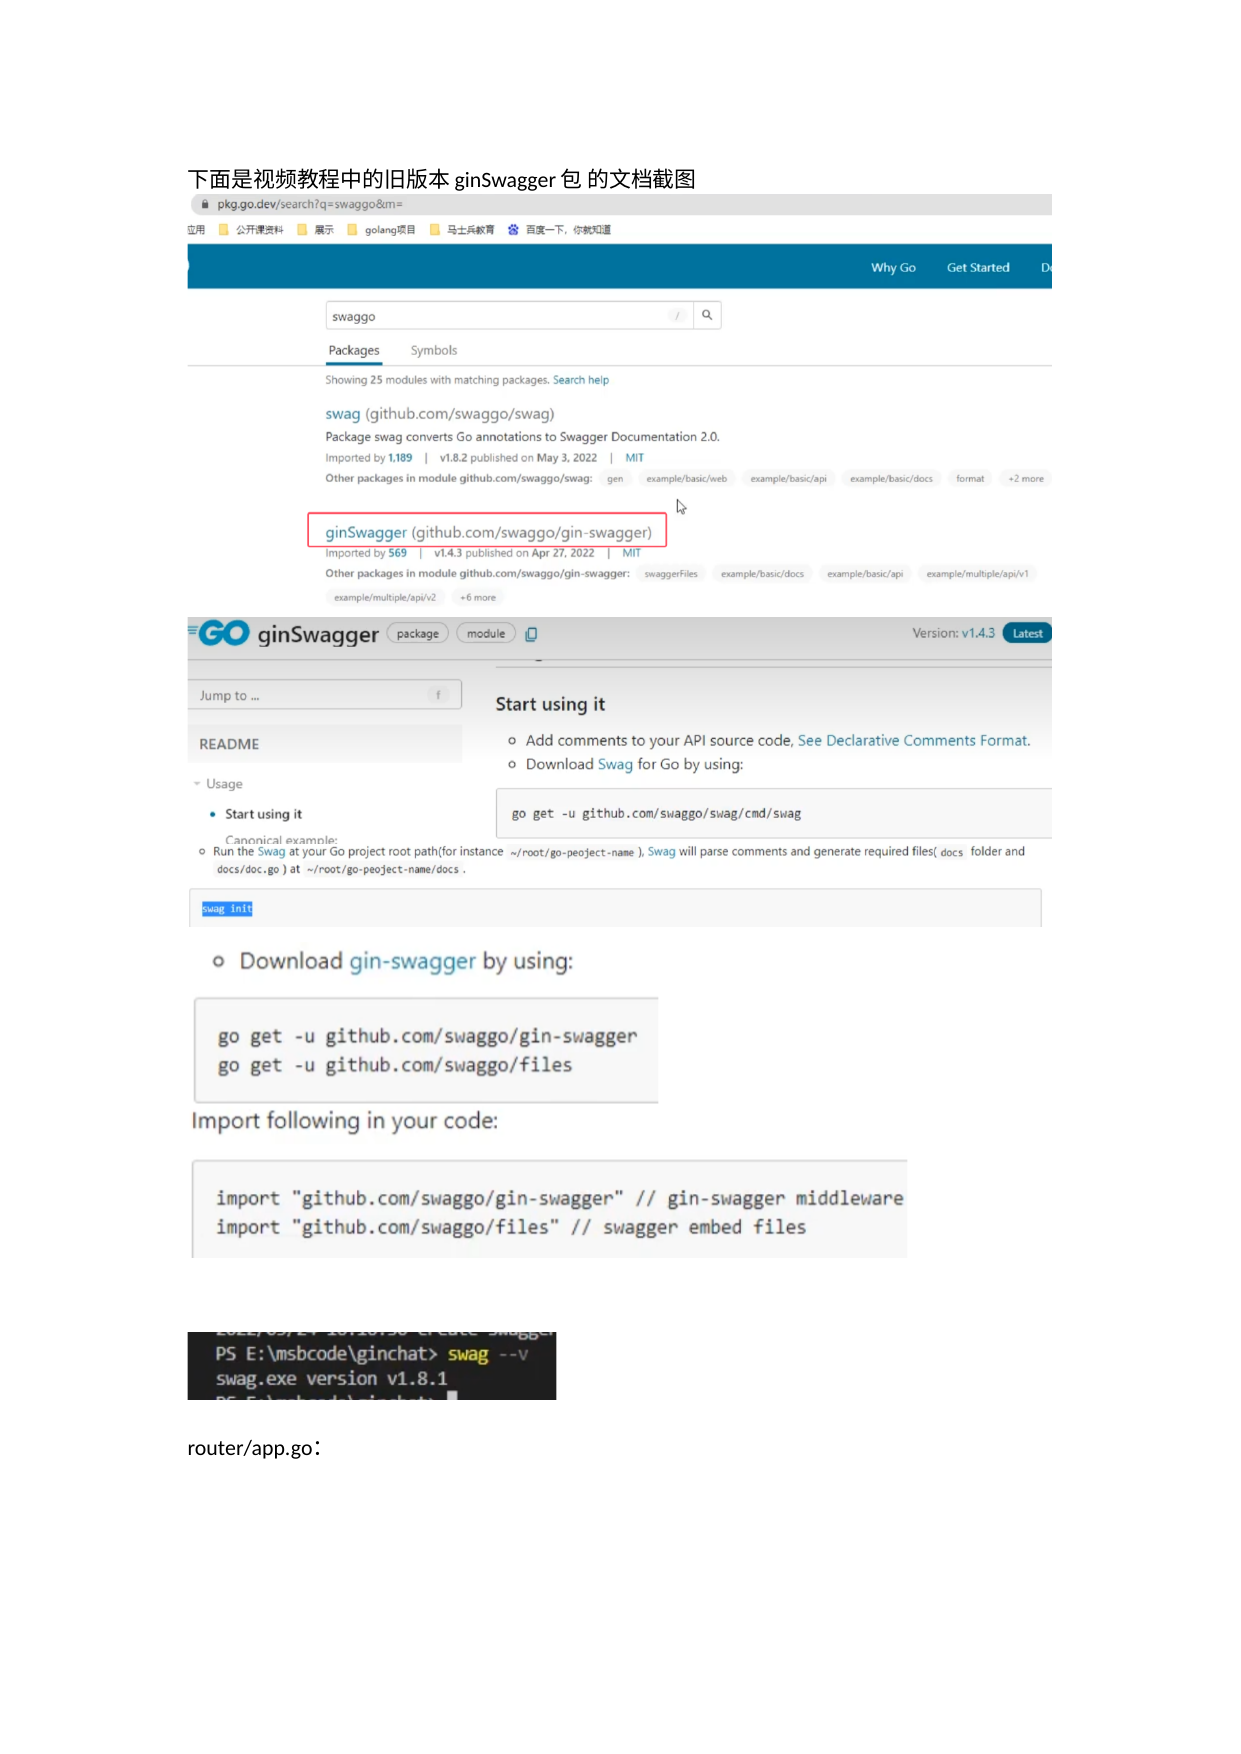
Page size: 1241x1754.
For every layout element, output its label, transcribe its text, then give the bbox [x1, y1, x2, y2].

picture [1014, 630, 1042, 637]
picture [889, 266, 895, 273]
picture [187, 288, 1052, 607]
picture [975, 263, 1009, 271]
text router/app.go： [187, 1429, 1053, 1462]
text 下面是视频教程中的旧版本ginSwagger包 的文档截图 [187, 162, 1053, 194]
picture [187, 942, 908, 1258]
picture [872, 264, 886, 271]
picture [953, 265, 966, 271]
picture [187, 194, 1052, 244]
picture [187, 617, 1053, 927]
picture [187, 1332, 557, 1400]
